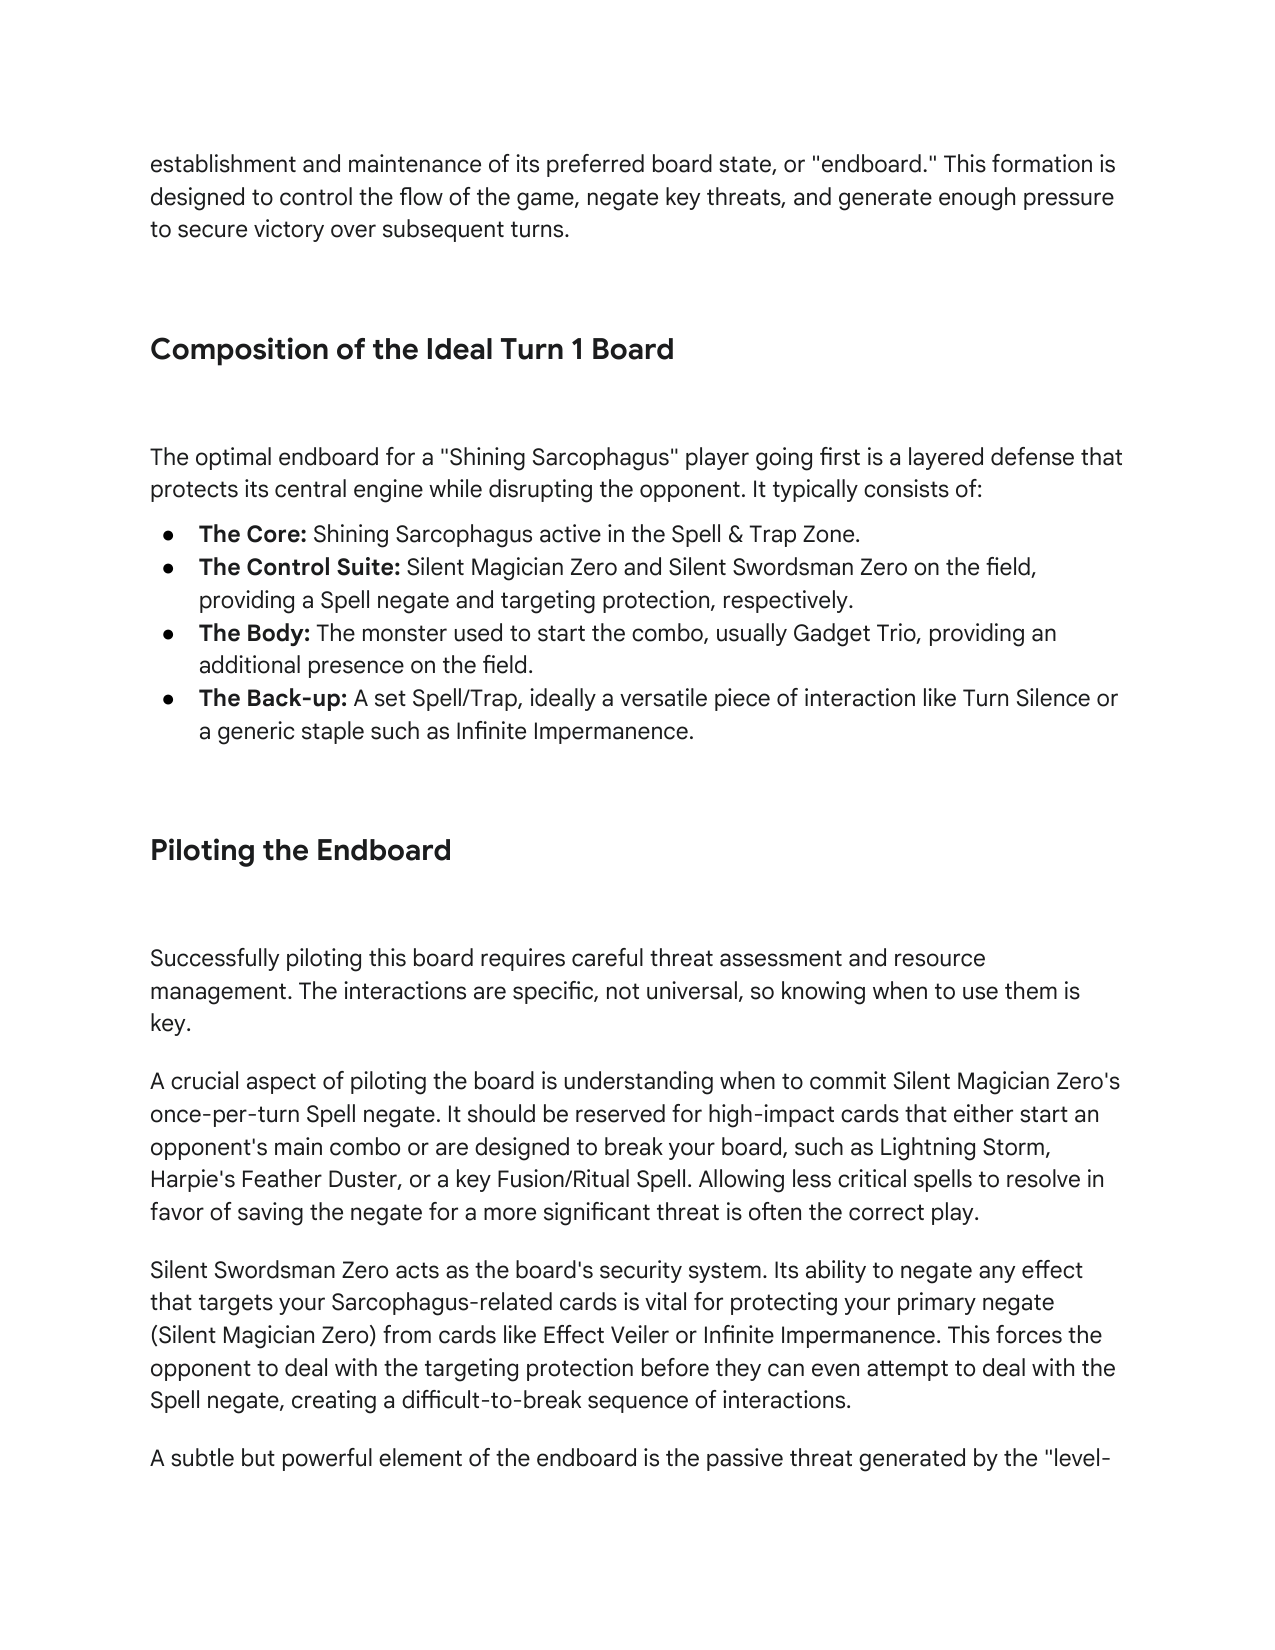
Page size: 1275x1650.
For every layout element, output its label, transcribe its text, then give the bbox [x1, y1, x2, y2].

text Silent Swordsman Zero acts as the board's security system. Its ability to negate any effect that targets your Sarcophagus-related cards is vital for protecting your primary negate (Silent Magician Zero) from cards like Effect Veiler or Infinite Impermanence. This forces the opponent to deal with the targeting protection before they can even attempt to deal with the Spell negate, creating a difficult-to-break sequence of interactions. [150, 1256, 1125, 1415]
text Successfully piloting this board requires careful threat assessment and resource management. The interactions are specific, not universal, so knowing when to use them is key. [150, 944, 1125, 1038]
text A crucial aspect of piloting the board is understanding when to commit Silent Magician Zero's once-per-turn Spell negate. It should be reserved for high-impact cards that either start an opponent's main combo or are designed to break your board, such as Lightning Storm, Harpie's Feather Duster, or a key Fusion/Ritual Spell. Allowing less critical spells to resolve in favor of saving the negate for a more significant threat is often the correct play. [150, 1067, 1125, 1227]
list The Control Suite: Silent Magician Zero and Silent Swordsman Zero on the field, providing a Spell negate and targeting protection, respectively. [161, 553, 1125, 615]
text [150, 1444, 1125, 1473]
list The Back-up: A set Spell/Trap, ideally a versatile piece of interaction like Turn Silence or a generic staple such as Infinite Impermanence. [161, 684, 1125, 746]
list The Core: Shining Sarcophagus active in the Spell & Trap Zone. [161, 521, 1125, 549]
list The Body: The monster used to start the combo, usually Gadget Trio, providing an additional presence on the field. [161, 619, 1125, 680]
subtitle Composition of the Ideal Turn 1 Board [150, 331, 1125, 367]
text The optimal endboard for a "Shining Sarcophagus" player going first is a layered defense that protects its central engine while disrupting the opponent. It typically consists of: [150, 443, 1125, 504]
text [150, 150, 1125, 244]
subtitle Piloting the Endboard [150, 832, 1125, 869]
